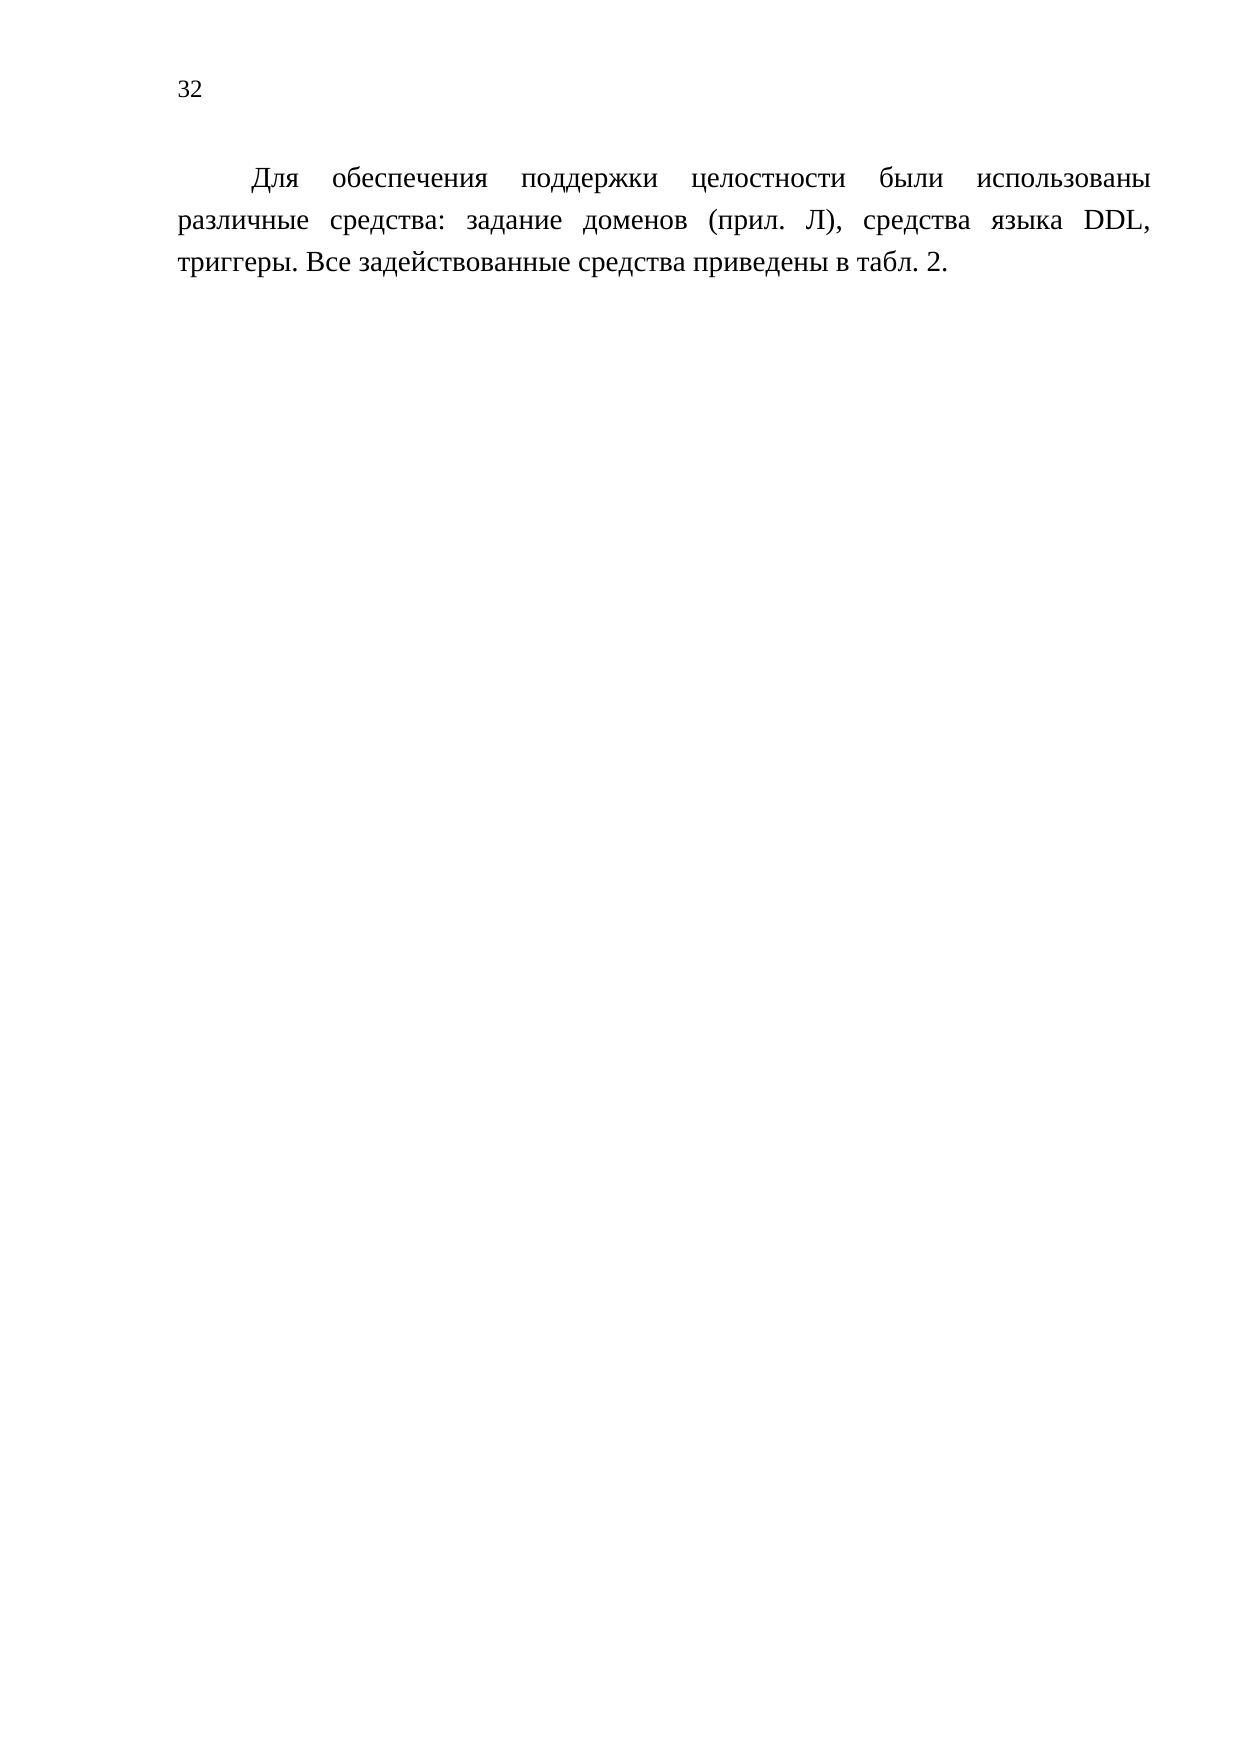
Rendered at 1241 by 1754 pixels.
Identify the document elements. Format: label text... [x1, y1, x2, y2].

text Для обеспечения поддержки целостности были использованы различные средства: задание доменов (прил. Л), средства языка DDL, триггеры. Все задействованные средства приведены в табл. 2. [177, 160, 1152, 277]
